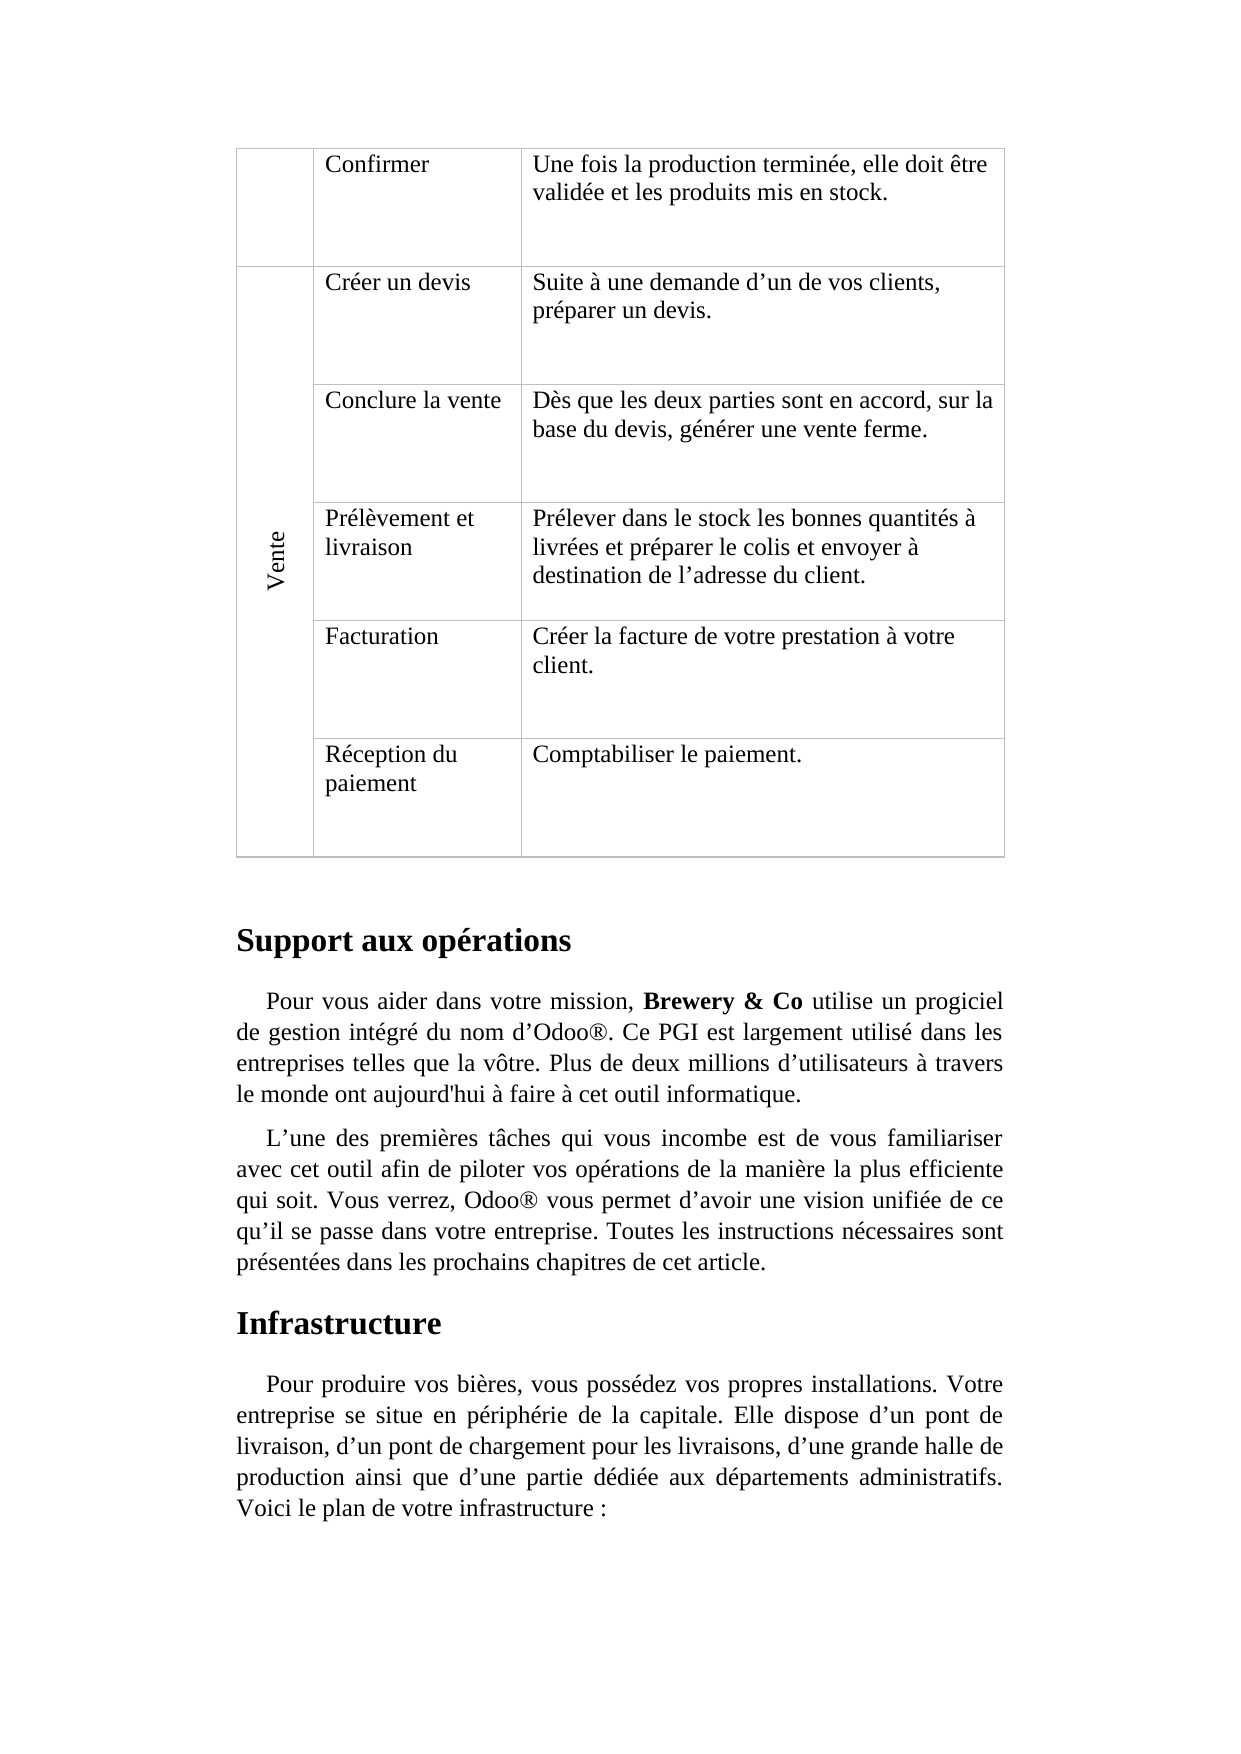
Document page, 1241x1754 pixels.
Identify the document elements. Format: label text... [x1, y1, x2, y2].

text Pour vous aider dans votre mission, Brewery & Co utilise un progiciel de gestion intégré du nom d’Odoo®. Ce PGI est largement utilisé dans les entreprises telles que la vôtre. Plus de deux millions d’utilisateurs à travers le monde ont aujourd'hui à faire à cet outil informatique. [236, 986, 1004, 1108]
table_cell Prélever dans le stock les bonnes quantités à livrées et préparer le colis et envoyer à destination de l’adresse du client. [522, 503, 1004, 620]
table_cell Suite à une demande d’un de vos clients, préparer un devis. [522, 267, 1004, 384]
text Infrastructure [236, 1303, 1004, 1341]
table_cell Prélèvement et livraison [314, 503, 521, 620]
table_cell Confirmer [314, 149, 521, 266]
text Pour produire vos bières, vous possédez vos propres installations. Votre entreprise se situe en périphérie de la capitale. Elle dispose d’un pont de livraison, d’un pont de chargement pour les livraisons, d’une grande halle de production ainsi que d’une partie dédiée aux départements administratifs. Voici le plan de votre infrastructure : [236, 1369, 1004, 1522]
text L’une des premières tâches qui vous incombe est de vous familiariser avec cet outil afin de piloter vos opérations de la manière la plus efficiente qui soit. Vous verrez, Odoo® vous permet d’avoir une vision unifiée de ce qu’il se passe dans votre entreprise. Toutes les instructions nécessaires sont présentées dans les prochains chapitres de cet article. [236, 1123, 1004, 1276]
table_cell Créer un devis [314, 267, 521, 384]
table_cell Réception du paiement [314, 739, 521, 856]
table_cell Comptabiliser le paiement. [522, 739, 1004, 856]
table_cell Conclure la vente [314, 385, 521, 502]
table_cell Une fois la production terminée, elle doit être validée et les produits mis en stock. [522, 149, 1004, 266]
text Support aux opérations [236, 920, 1004, 958]
table_cell Créer la facture de votre prestation à votre client. [522, 621, 1004, 738]
table_cell Vente [237, 267, 313, 856]
table_cell Facturation [314, 621, 521, 738]
table_cell Dès que les deux parties sont en accord, sur la base du devis, générer une vente ferme. [522, 385, 1004, 502]
